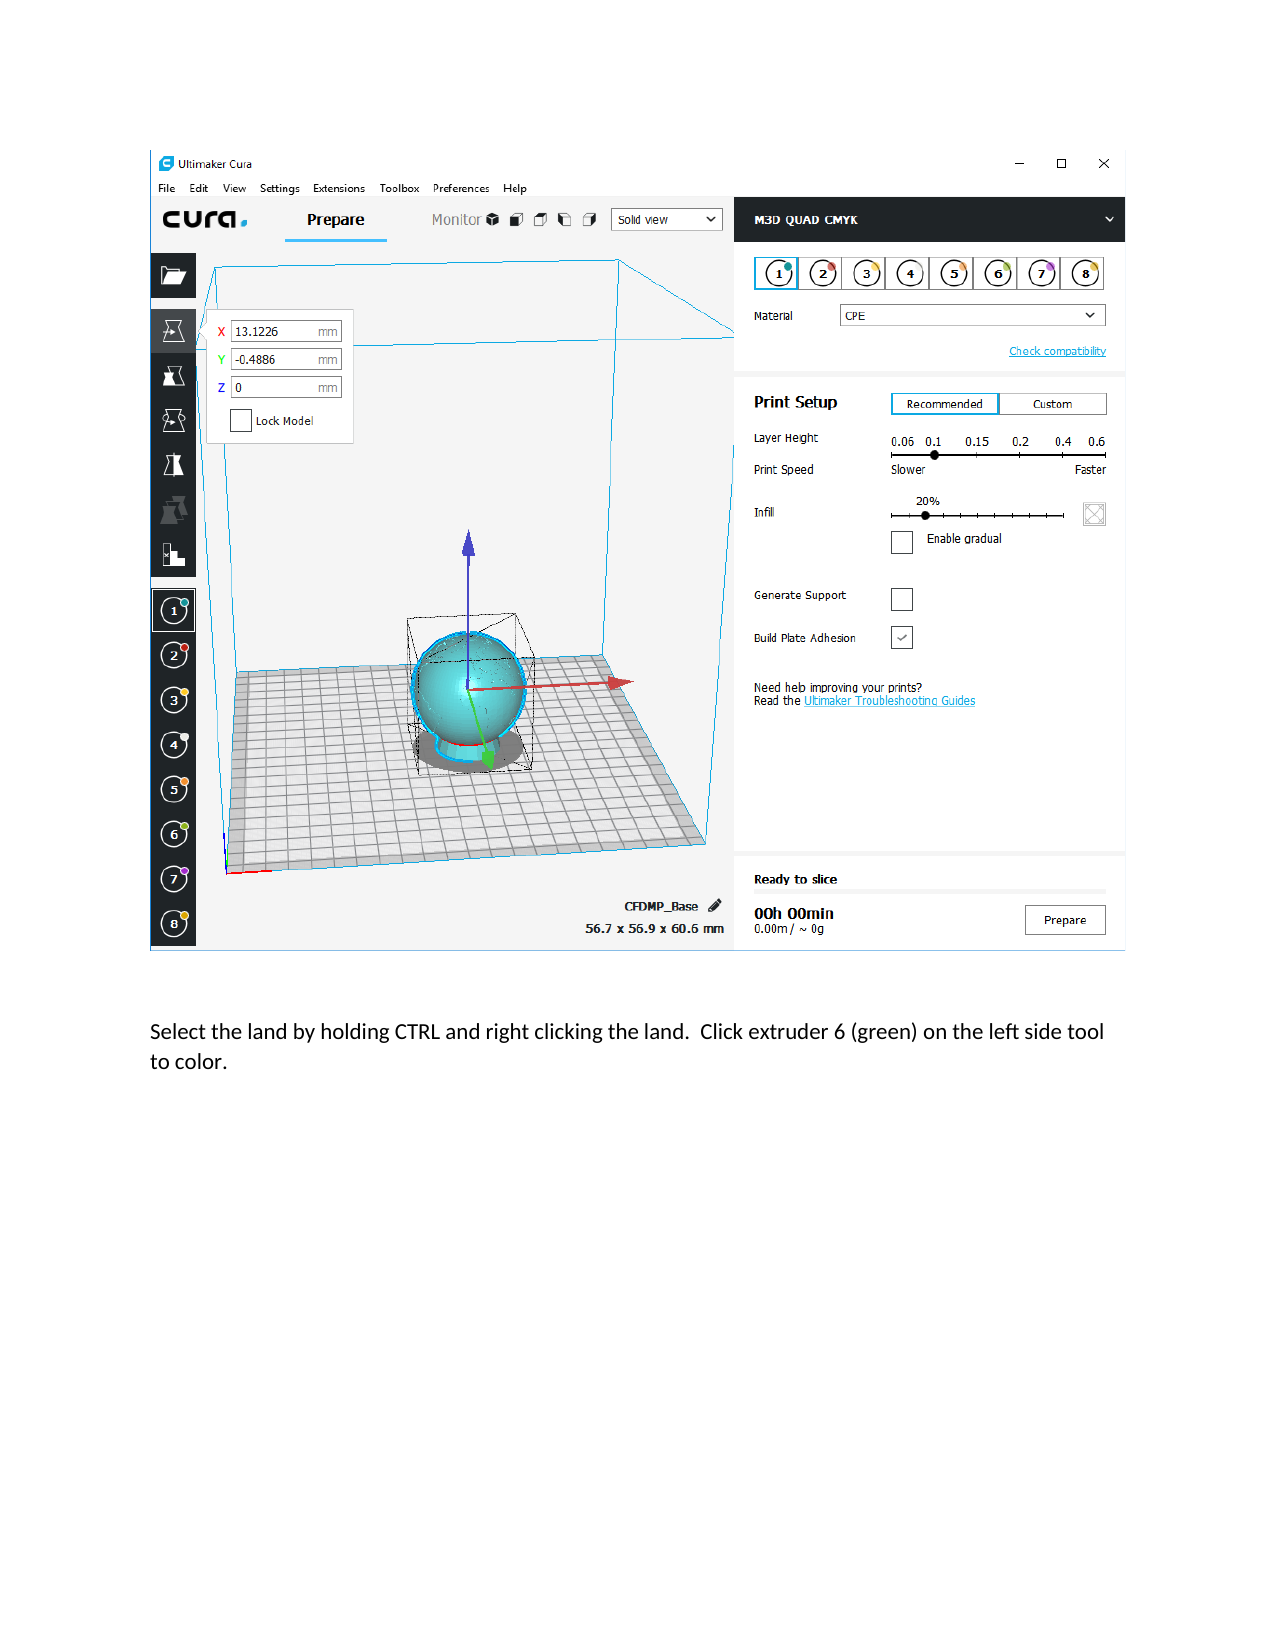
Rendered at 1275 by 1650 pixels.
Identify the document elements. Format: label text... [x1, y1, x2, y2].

text Select the land by holding CTRL and right clicking the land. Click extruder 6 (green) on the left side tool to color. [150, 1017, 1125, 1075]
picture [150, 150, 1125, 951]
